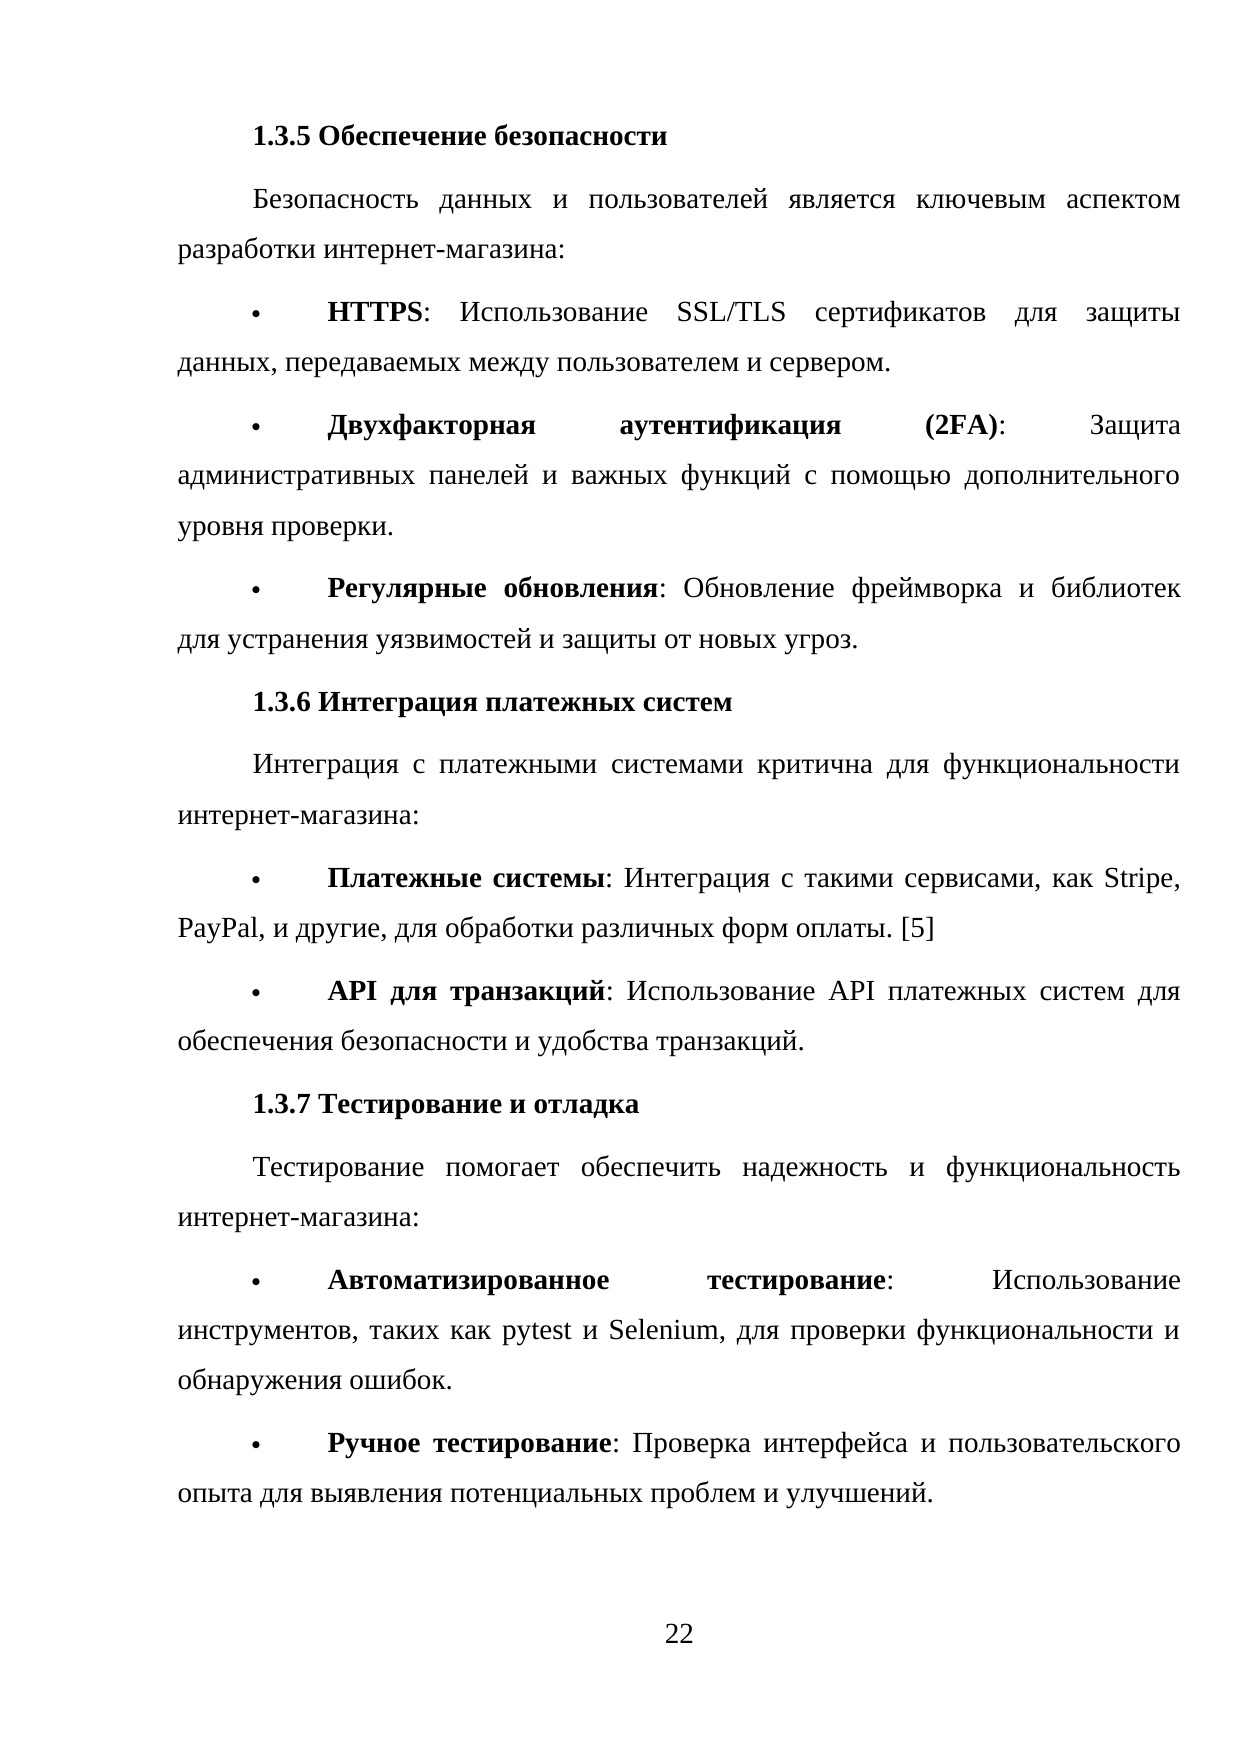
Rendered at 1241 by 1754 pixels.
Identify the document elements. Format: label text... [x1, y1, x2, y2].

list API для транзакций: Использование API платежных систем для обеспечения безопасности и удобства транзакций. [177, 973, 1181, 1057]
list HTTPS: Использование SSL/TLS сертификатов для защиты данных, передаваемых между пользователем и сервером. [177, 294, 1181, 378]
text Интеграция с платежными системами критична для функциональности интернет-магазина: [177, 747, 1181, 830]
list Автоматизированное тестирование: Использование инструментов, таких как pytest и Selenium, для проверки функциональности и обнаружения ошибок. [177, 1262, 1181, 1396]
text 1.3.6 Интеграция платежных систем [177, 684, 1181, 717]
list Ручное тестирование: Проверка интерфейса и пользовательского опыта для выявления потенциальных проблем и улучшений. [177, 1425, 1181, 1509]
list Двухфакторная аутентификация (2FA): Защита административных панелей и важных функций с помощью дополнительного уровня проверки. [177, 407, 1181, 541]
text Тестирование помогает обеспечить надежность и функциональность интернет-магазина: [177, 1149, 1181, 1233]
list Платежные системы: Интеграция с такими сервисами, как Stripe, PayPal, и другие, для обработки различных форм оплаты. [5] [177, 860, 1181, 943]
list Регулярные обновления: Обновление фреймворка и библиотек для устранения уязвимостей и защиты от новых угроз. [177, 571, 1181, 654]
text 1.3.5 Обеспечение безопасности [177, 118, 1181, 152]
text 1.3.7 Тестирование и отладка [177, 1086, 1181, 1119]
text Безопасность данных и пользователей является ключевым аспектом разработки интернет-магазина: [177, 181, 1181, 265]
